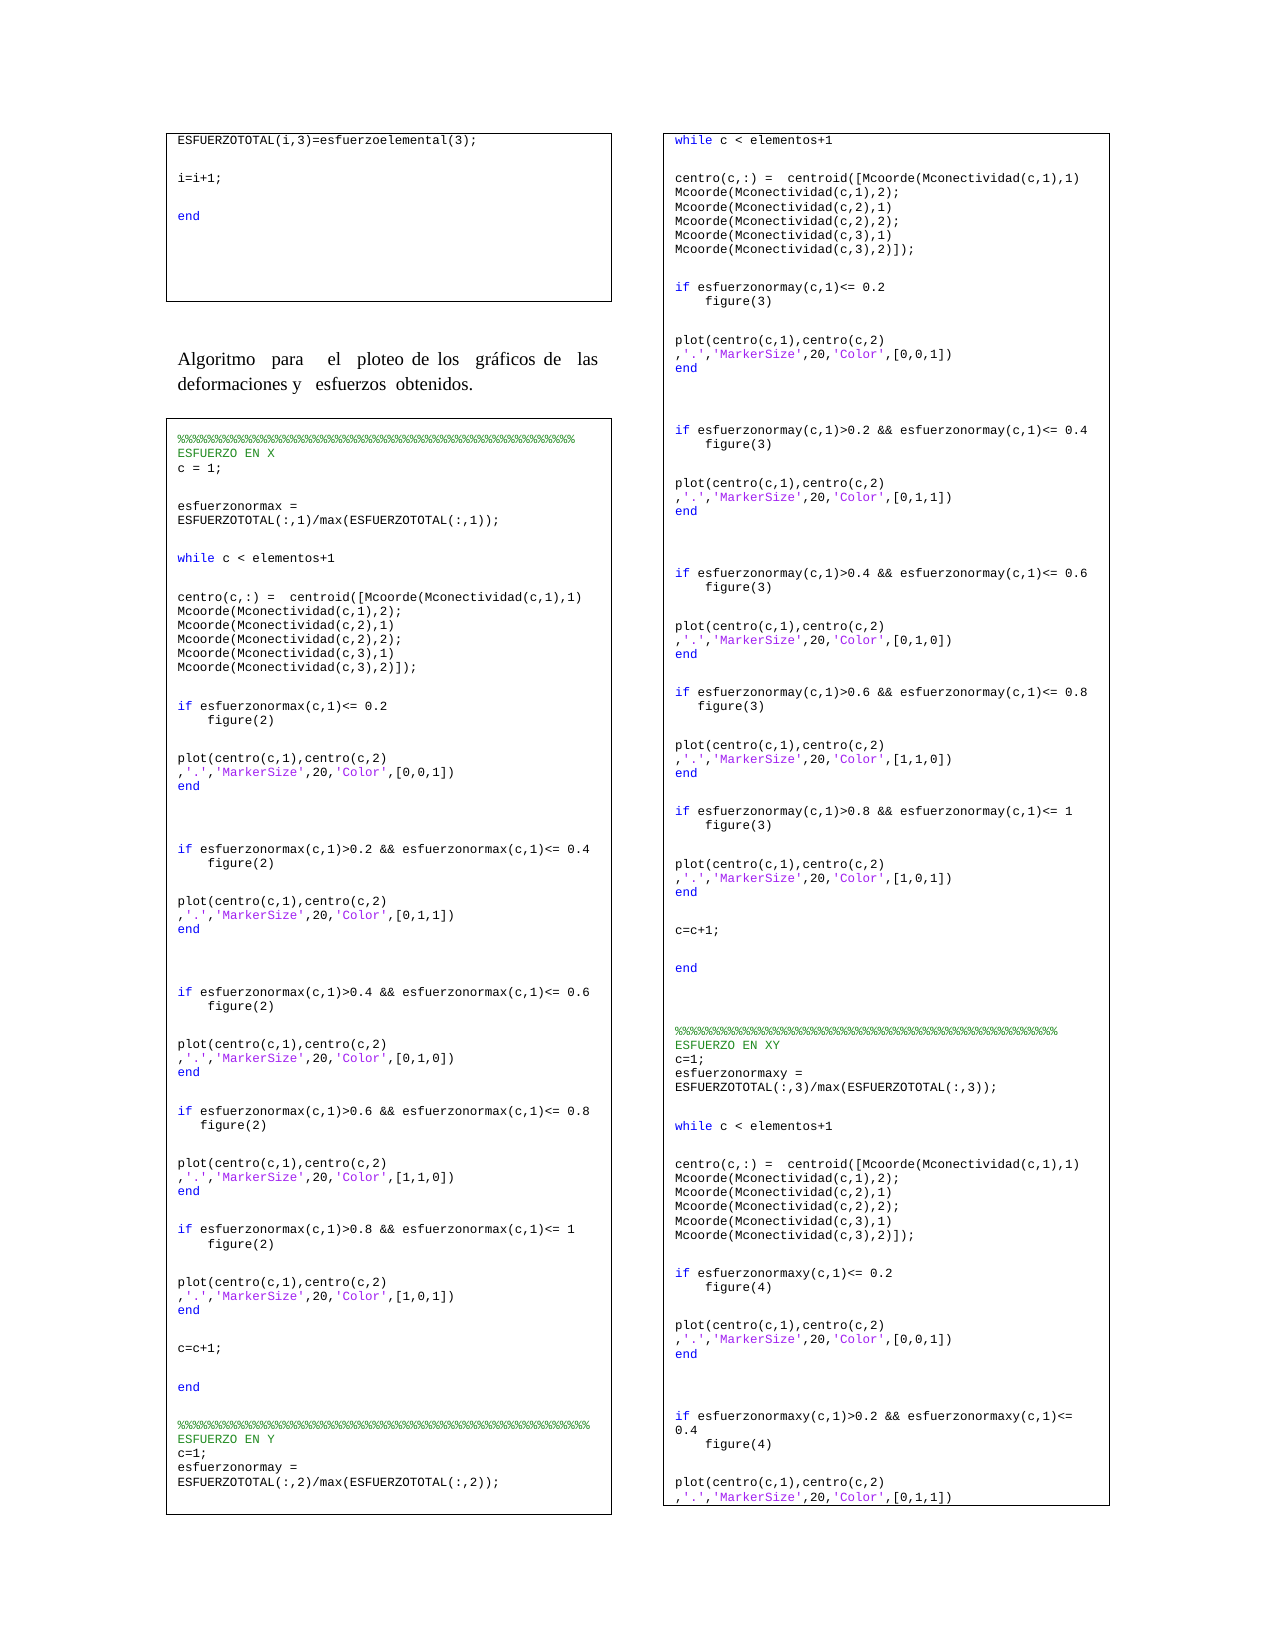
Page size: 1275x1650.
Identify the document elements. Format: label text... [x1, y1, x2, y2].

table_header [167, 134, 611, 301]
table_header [664, 134, 1109, 1505]
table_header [167, 419, 611, 1514]
text Algoritmo para el ploteo de los gráficos de las deformaciones y esfuerzos obtenidos. [177, 348, 600, 394]
